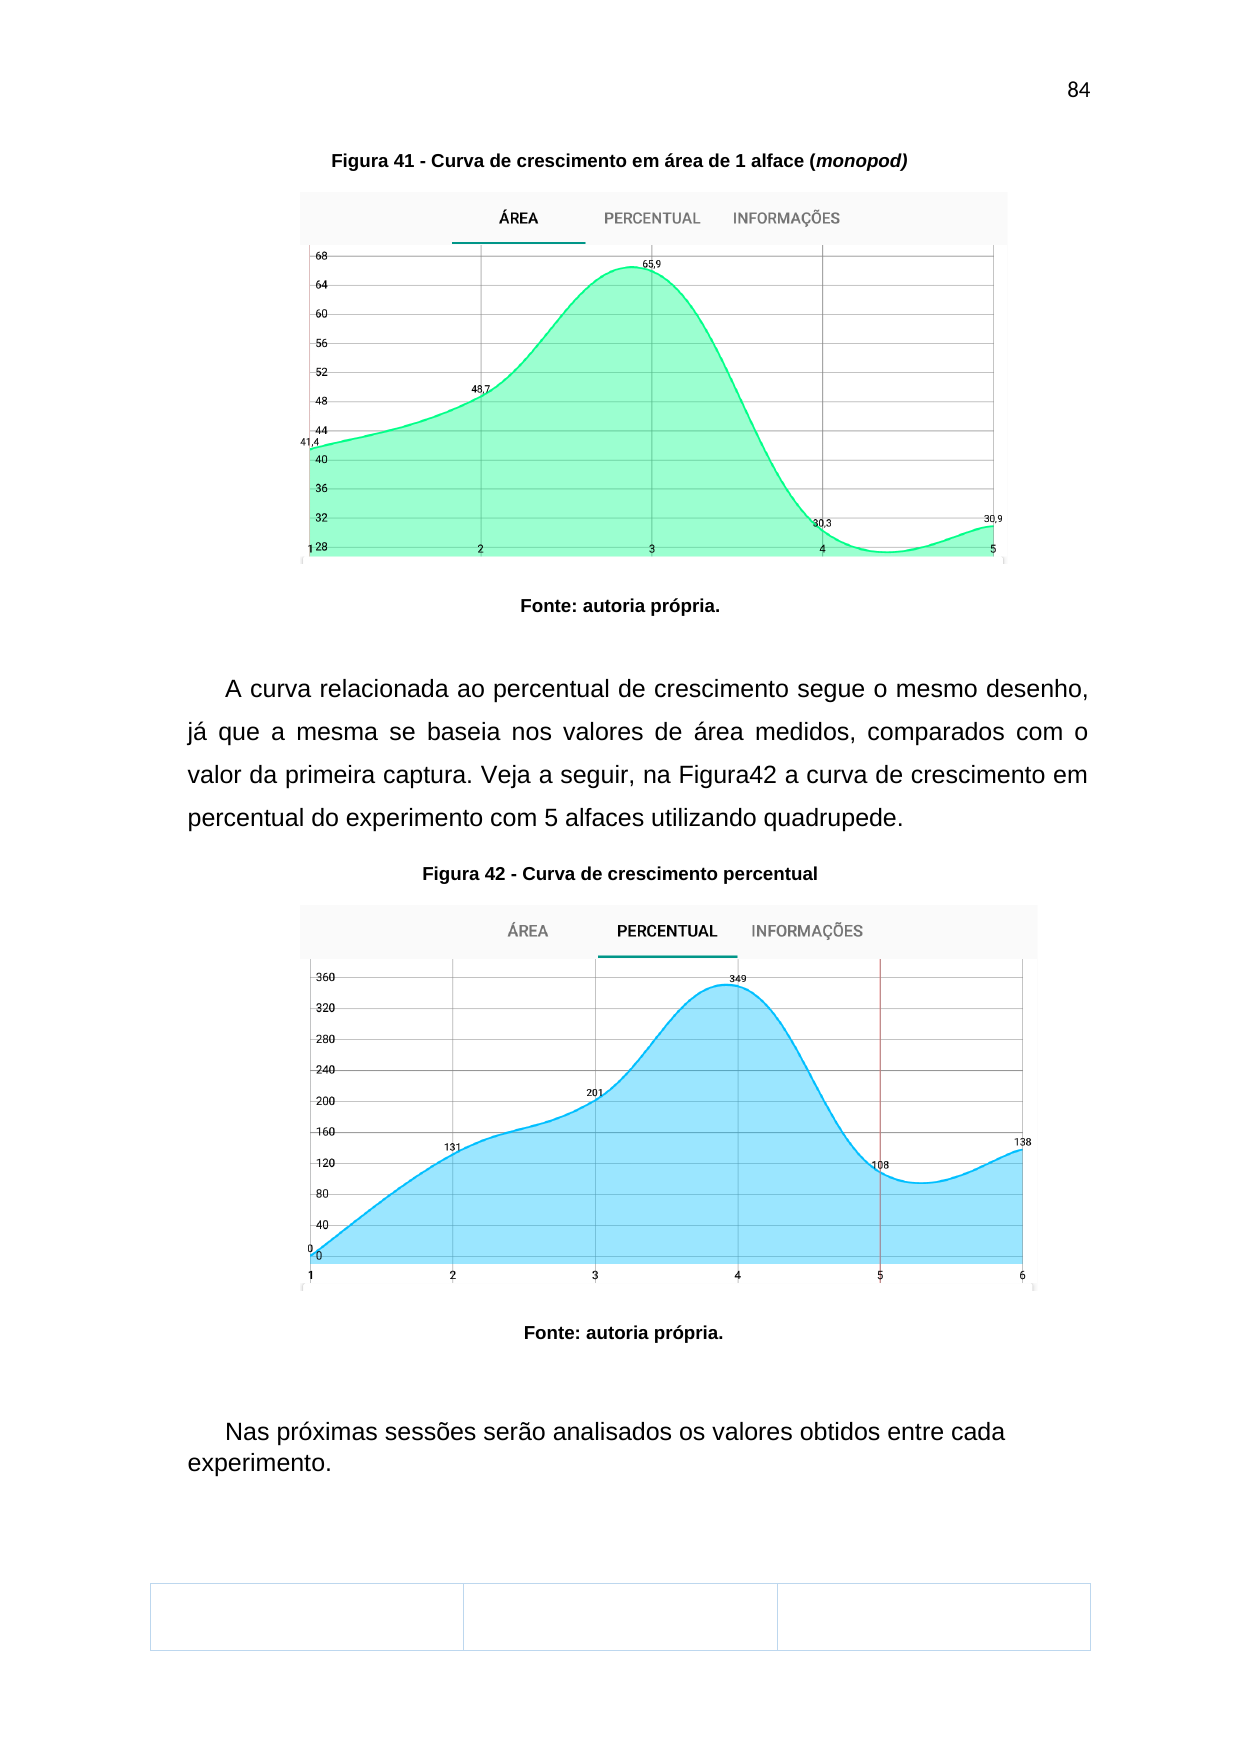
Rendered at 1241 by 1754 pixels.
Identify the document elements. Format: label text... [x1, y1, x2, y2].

text A curva relacionada ao percentual de crescimento segue o mesmo desenho, já que a mesma se baseia nos valores de área medidos, comparados com o valor da primeira captura. Veja a seguir, na Figura42 a curva de crescimento em percentual do experimento com 5 alfaces utilizando quadrupede. [187, 673, 1090, 832]
text Nas próximas sessões serão analisados os valores obtidos entre cada experimento. [187, 1417, 1090, 1477]
picture [300, 192, 1008, 564]
picture [300, 905, 1038, 1291]
text Fonte: autoria própria. [150, 1322, 1090, 1343]
text Figura 41 - Curva de crescimento em área de 1 alface (monopod) [150, 150, 1090, 172]
text Figura 42 - Curva de crescimento percentual [150, 863, 1090, 884]
text Fonte: autoria própria. [150, 594, 1090, 616]
